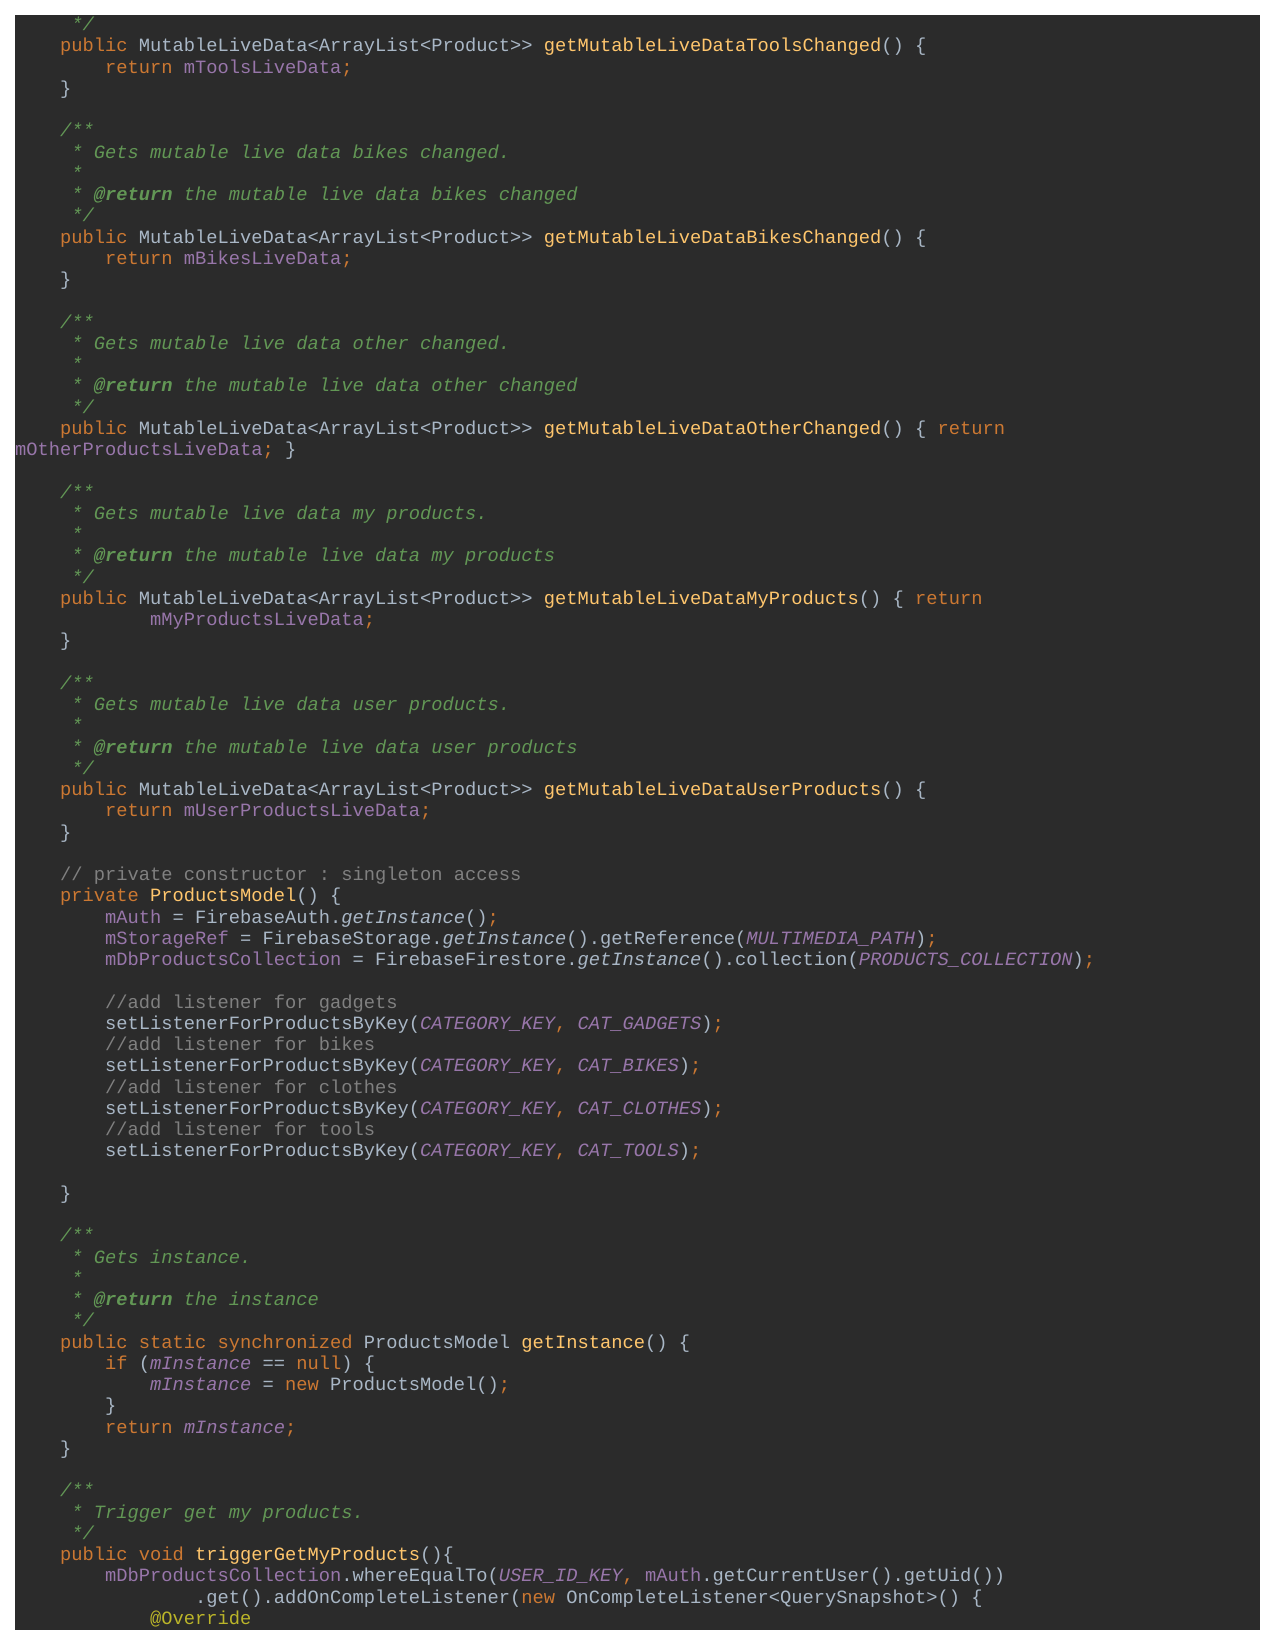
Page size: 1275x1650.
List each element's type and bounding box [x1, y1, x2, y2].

text [15, 15, 1260, 1630]
